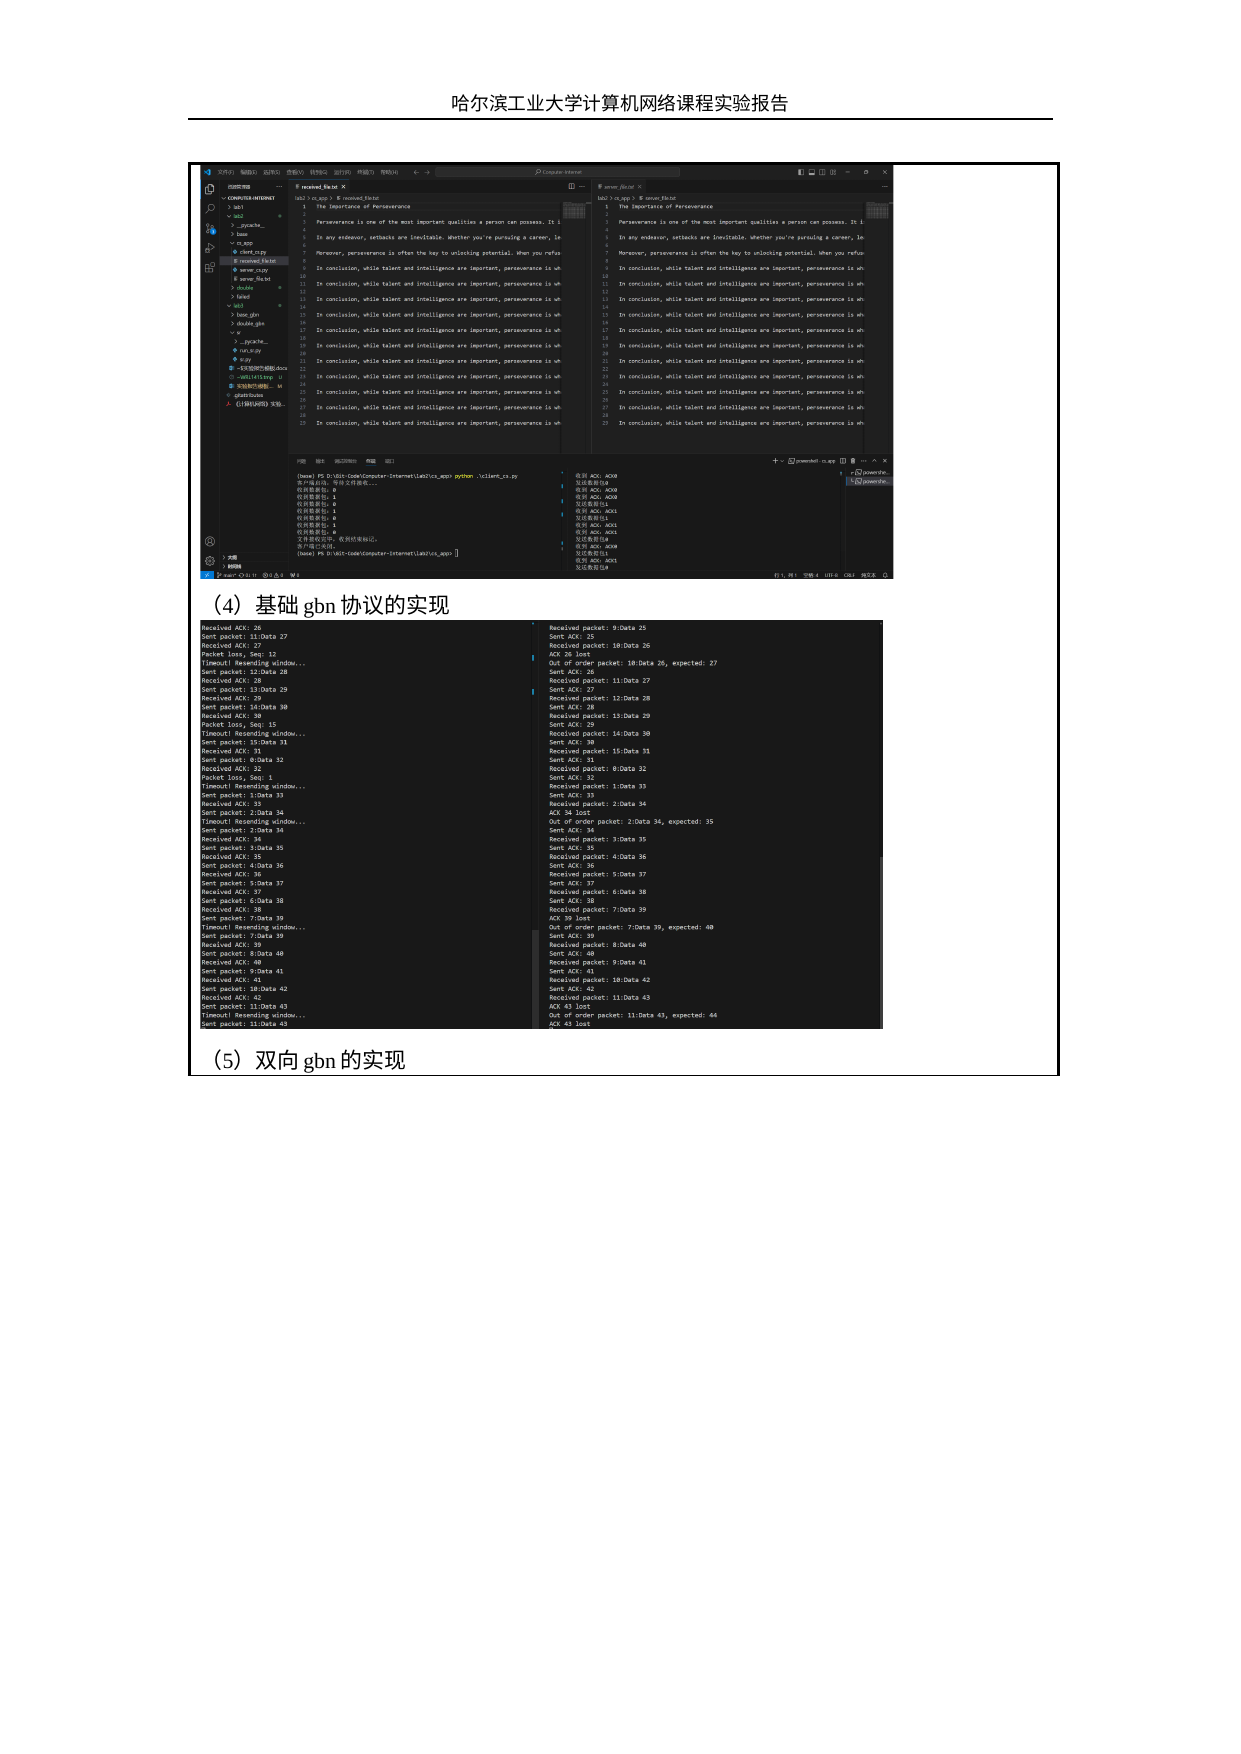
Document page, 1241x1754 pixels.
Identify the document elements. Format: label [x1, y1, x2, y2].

picture [200, 620, 883, 1029]
picture [200, 165, 894, 579]
table_cell [191, 165, 1057, 1075]
